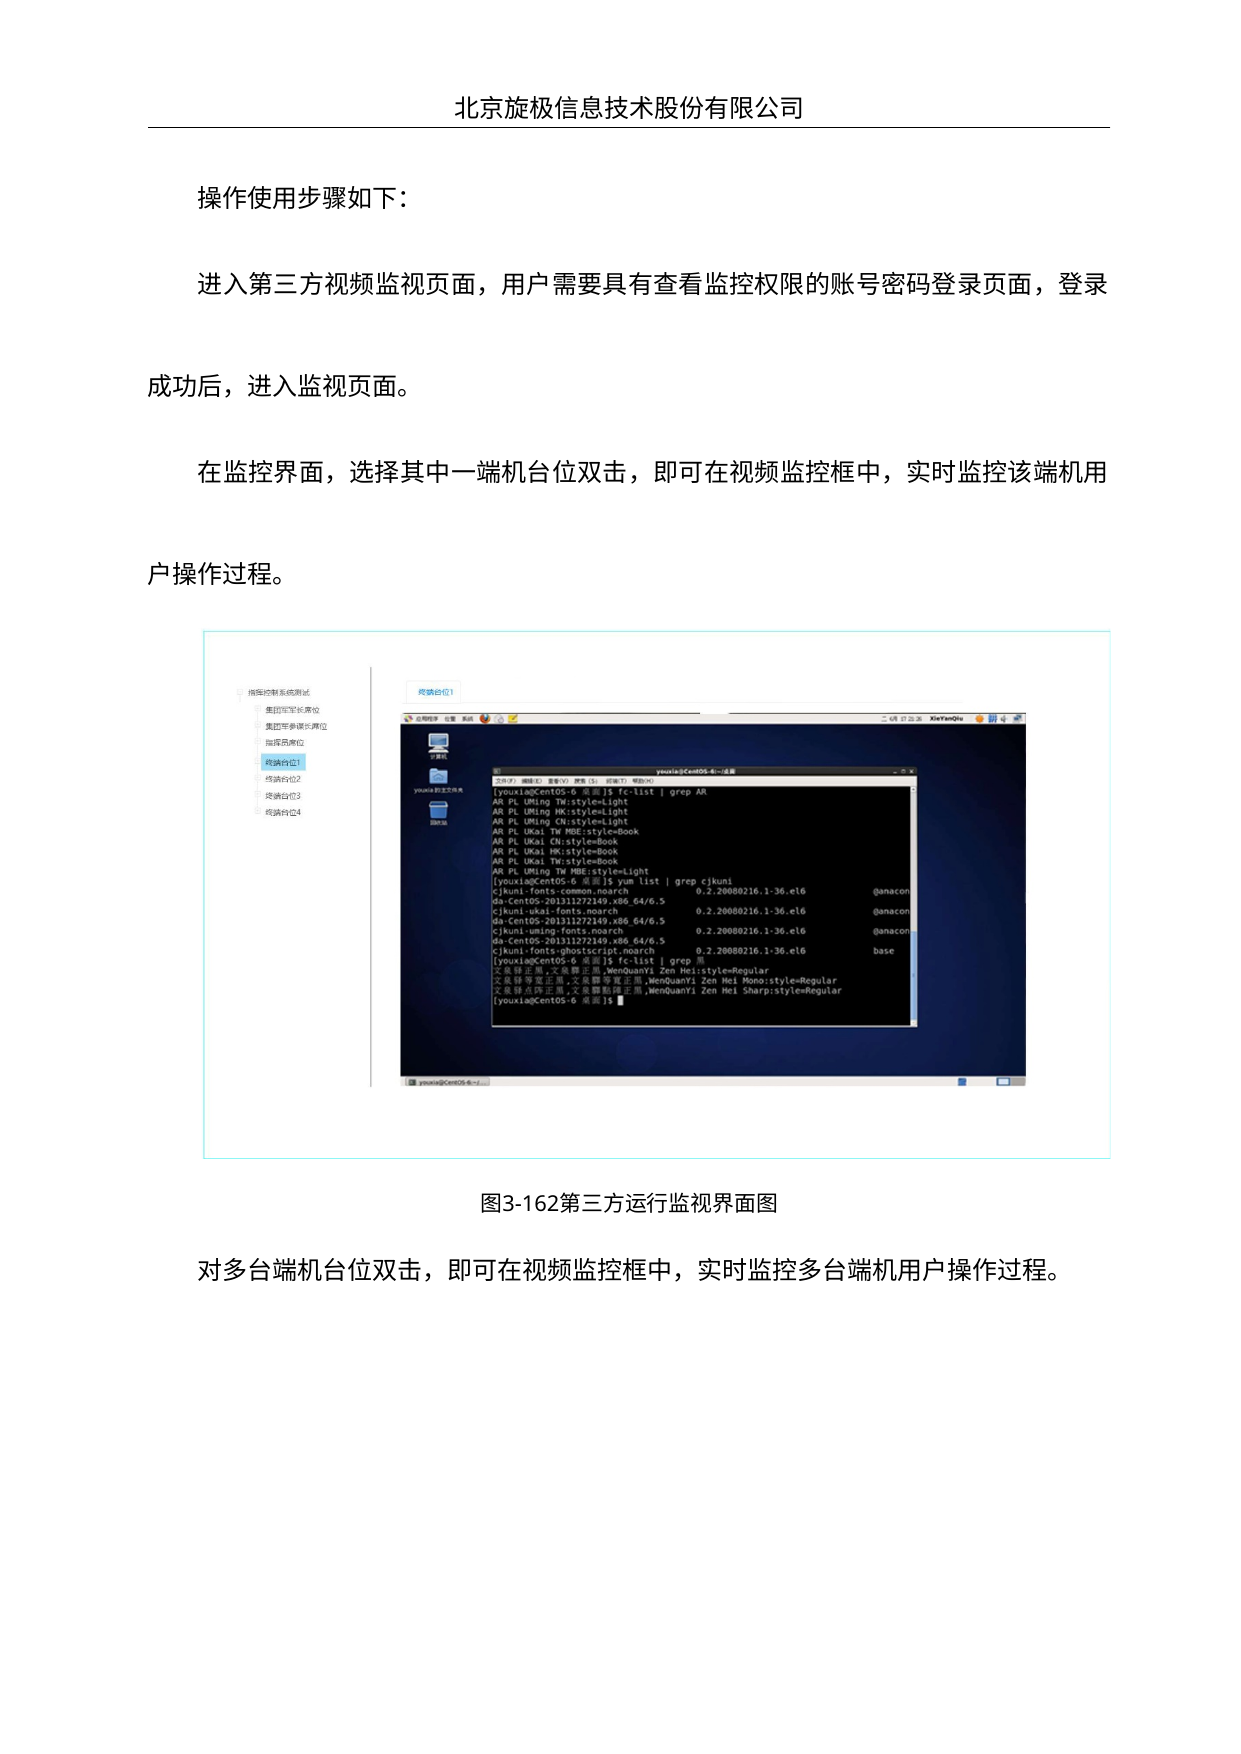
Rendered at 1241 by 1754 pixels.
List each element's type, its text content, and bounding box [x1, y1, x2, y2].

text 在监控界面，选择其中一端机台位双击，即可在视频监控框中，实时监控该端机用户操作过程。 [148, 437, 1110, 607]
text 图3-162第三方运行监视界面图 [148, 1185, 1110, 1219]
text 进入第三方视频监视页面，用户需要具有查看监控权限的账号密码登录页面，登录成功后，进入监视页面。 [148, 249, 1110, 419]
text 操作使用步骤如下： [148, 163, 1110, 231]
picture [197, 624, 1111, 1159]
text 对多台端机台位双击，即可在视频监控框中，实时监控多台端机用户操作过程。 [148, 1235, 1110, 1303]
